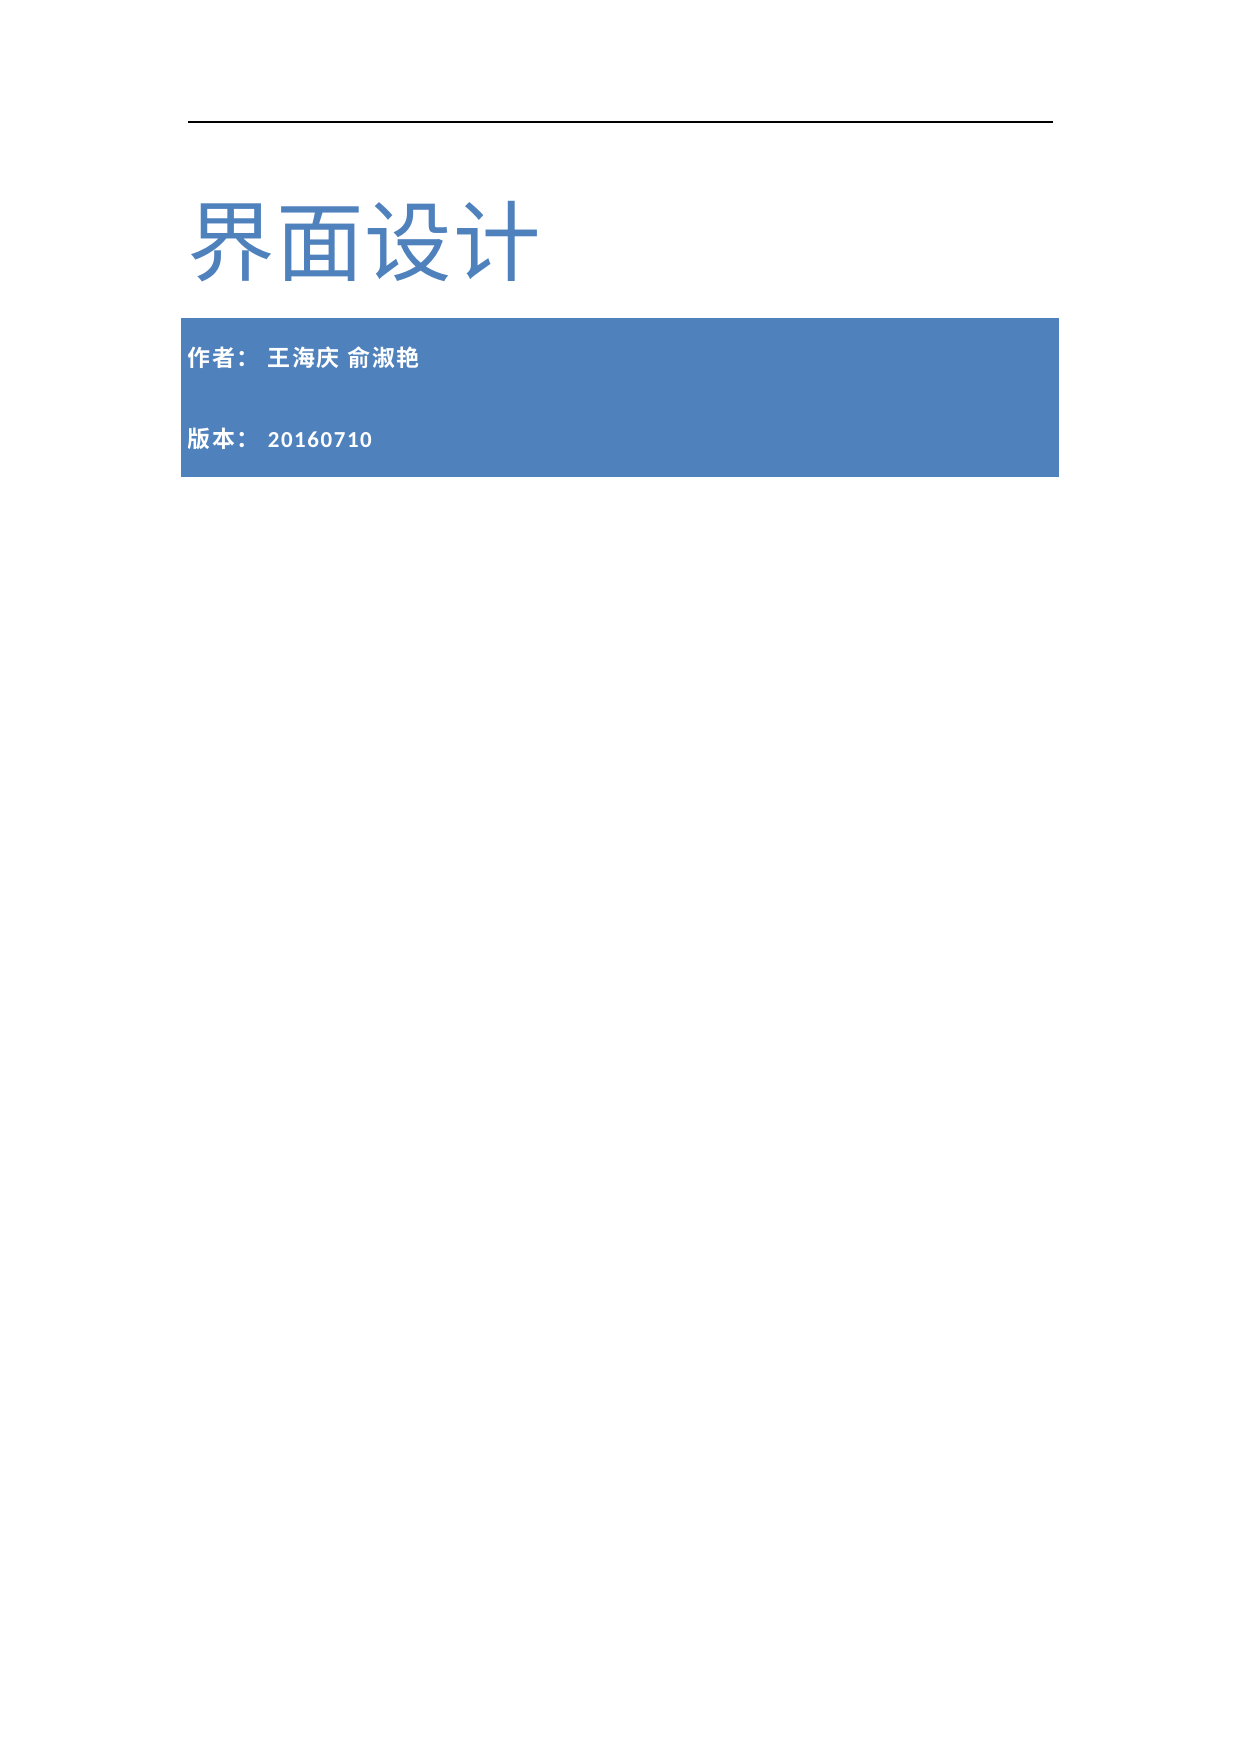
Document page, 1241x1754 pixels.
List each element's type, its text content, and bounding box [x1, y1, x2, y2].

title 界面设计 [187, 172, 1053, 302]
subtitle 版本： 20160710 [188, 399, 1053, 470]
subtitle 作者： 王海庆 俞淑艳 [188, 324, 1053, 389]
